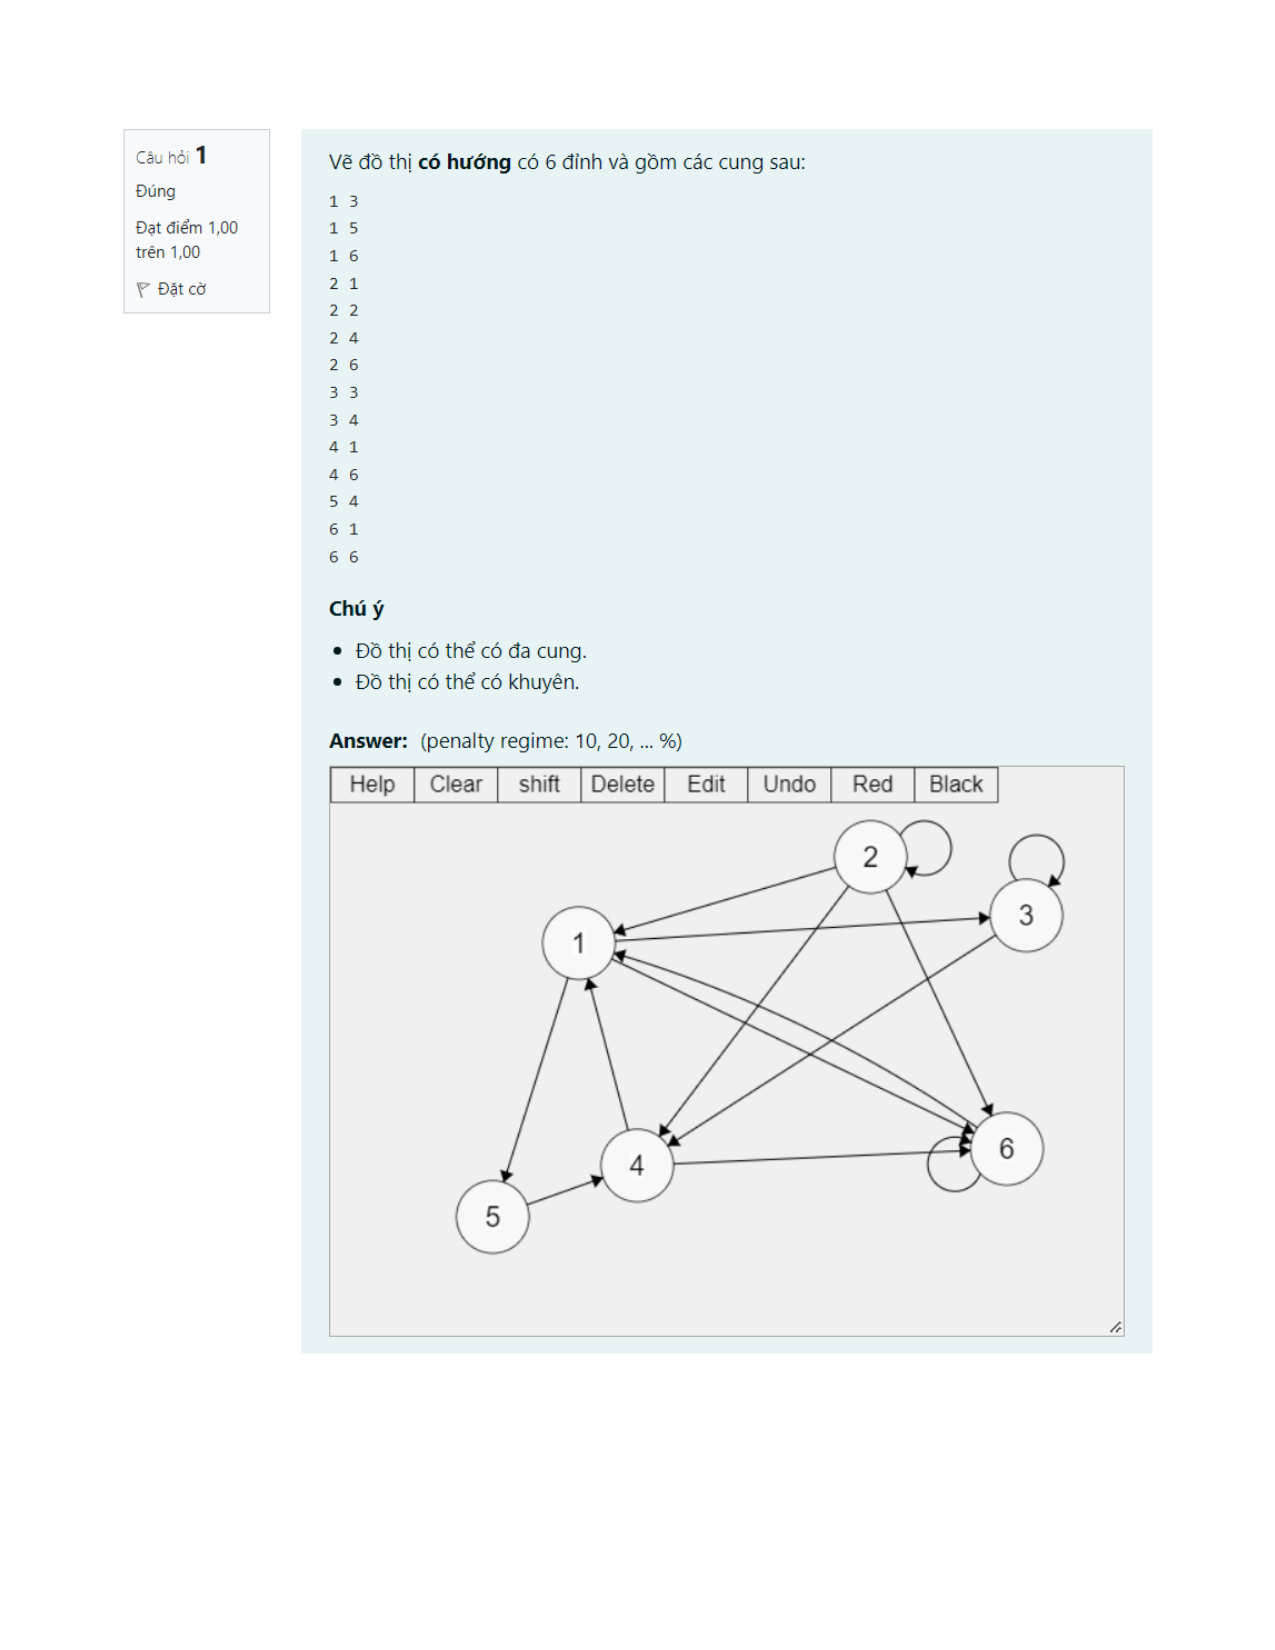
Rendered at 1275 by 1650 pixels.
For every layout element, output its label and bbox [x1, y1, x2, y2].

picture [118, 118, 1157, 1368]
